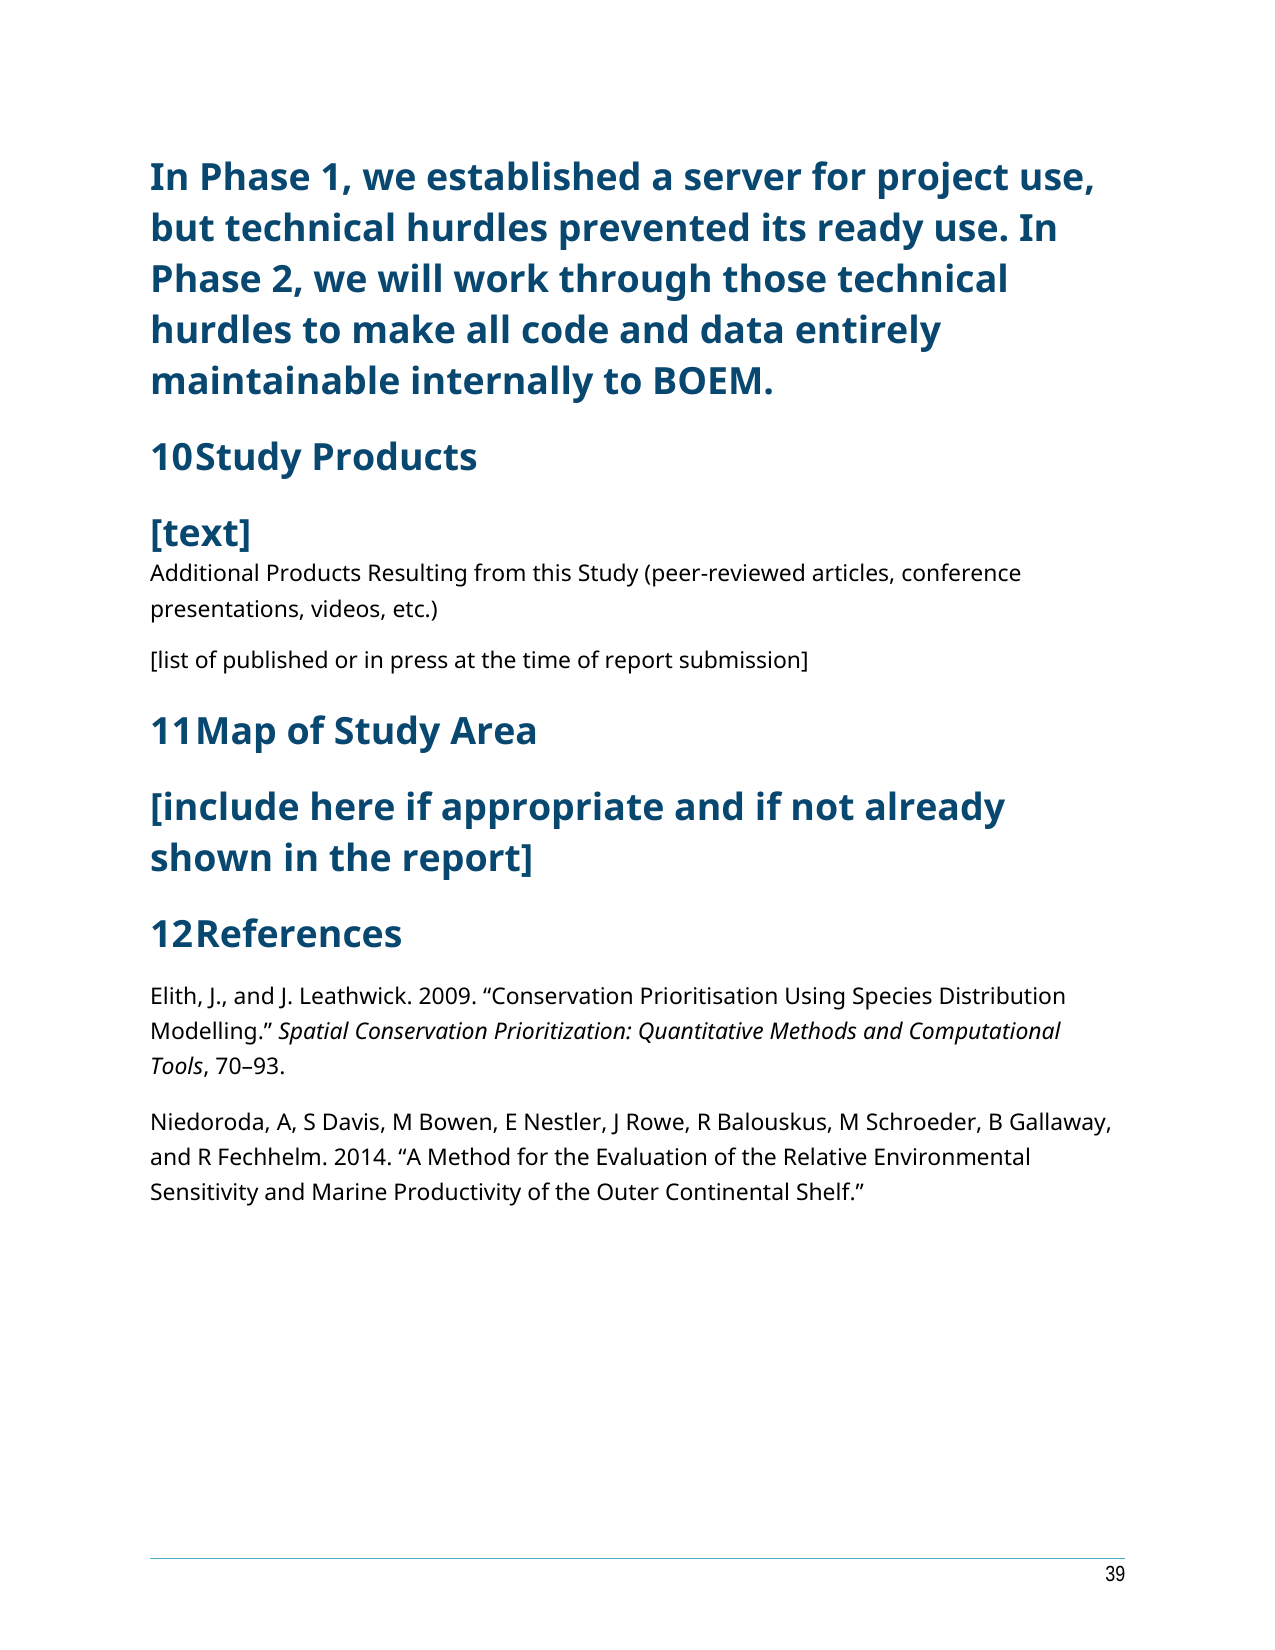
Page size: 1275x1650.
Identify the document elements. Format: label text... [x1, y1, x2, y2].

text Additional Products Resulting from this Study (peer-reviewed articles, conference presentations, videos, etc.) [150, 557, 1125, 624]
subtitle Study Products [150, 430, 1125, 481]
subtitle References [150, 908, 1125, 959]
text [list of published or in press at the time of report submission] [150, 644, 1125, 675]
text Elith, J., and J. Leathwick. 2009. “Conservation Prioritisation Using Species Distribution Modelling.” Spatial Conservation Prioritization: Quantitative Methods and Computational Tools, 70–93. [150, 980, 1125, 1081]
text Niedoroda, A, S Davis, M Bowen, E Nestler, J Rowe, R Balouskus, M Schroeder, B Gallaway, and R Fechhelm. 2014. “A Method for the Evaluation of the Relative Environmental Sensitivity and Marine Productivity of the Outer Continental Shelf.” [150, 1106, 1125, 1207]
subtitle Map of Study Area [150, 705, 1125, 756]
